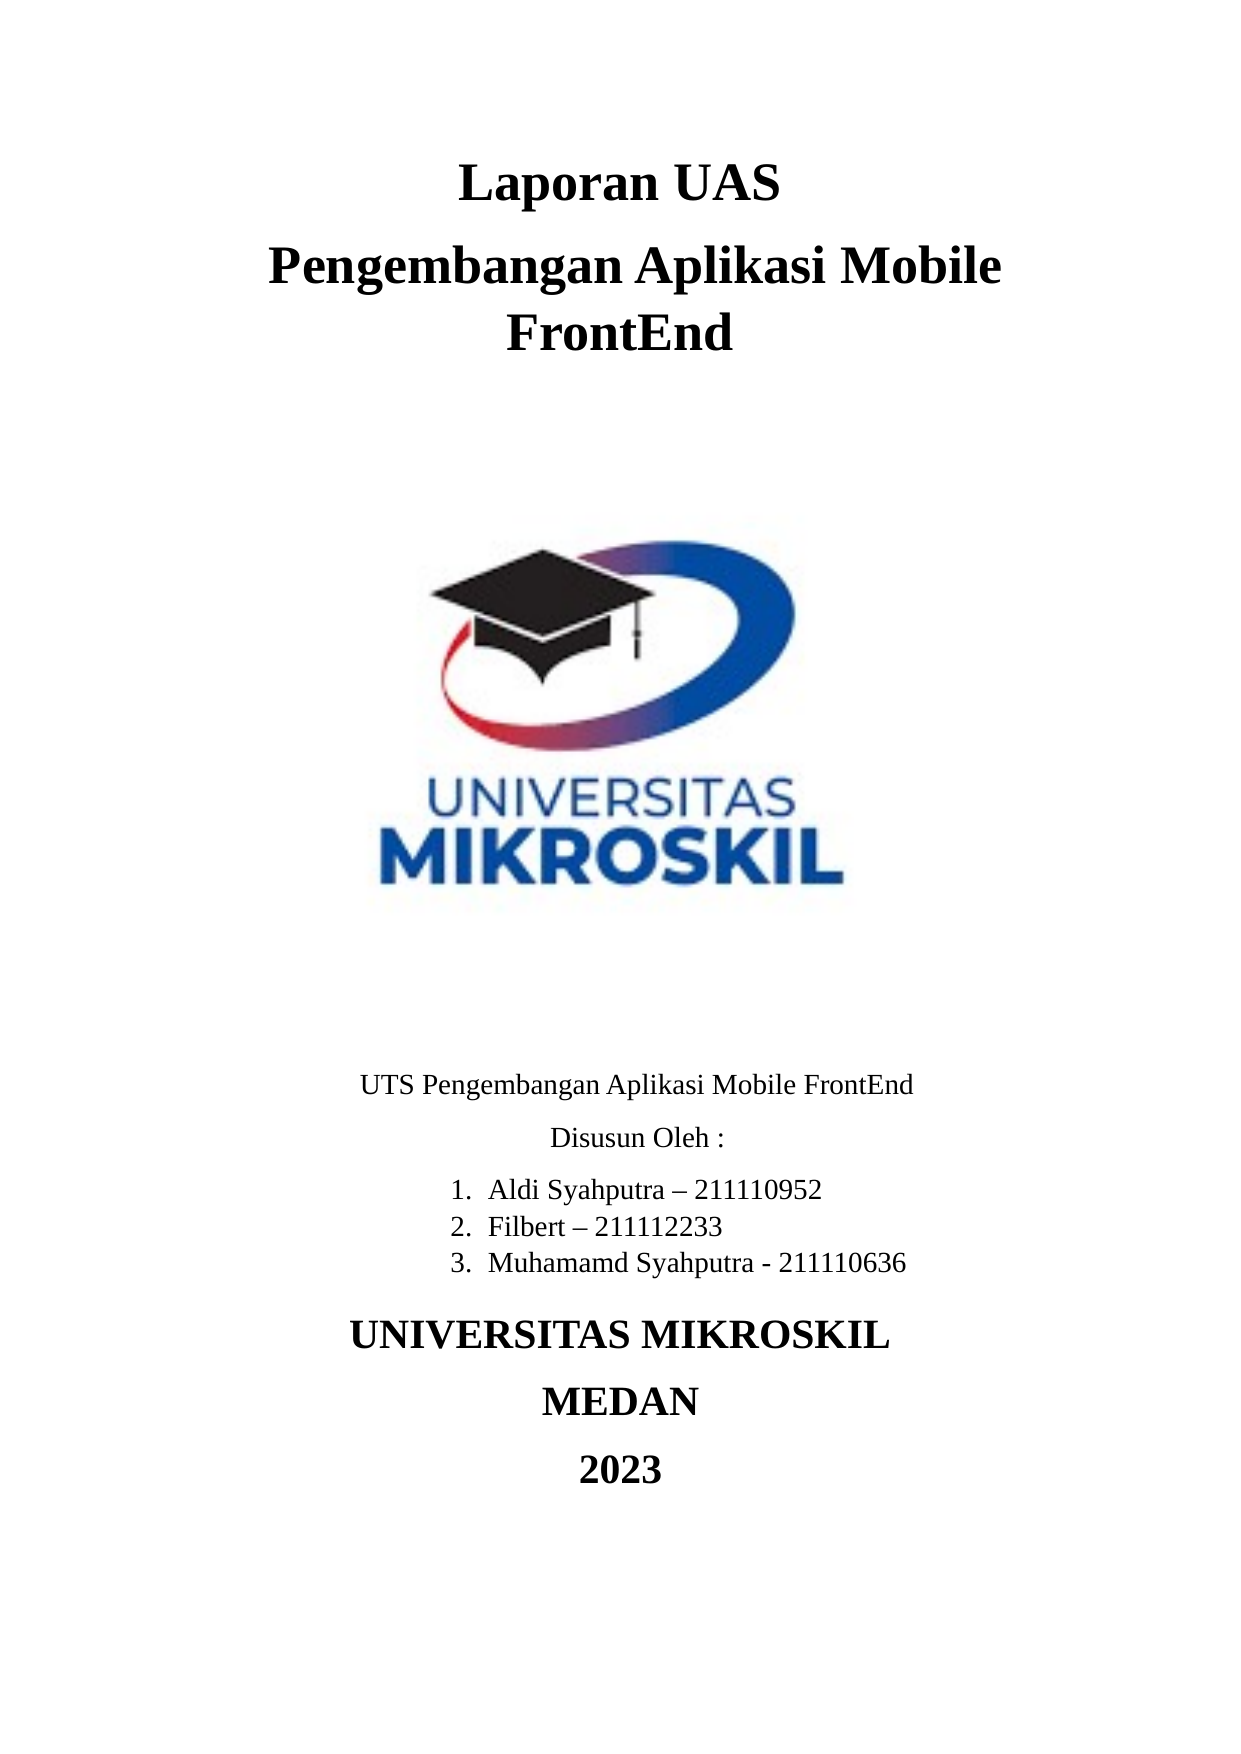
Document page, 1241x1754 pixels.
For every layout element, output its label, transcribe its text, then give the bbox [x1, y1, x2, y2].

picture [273, 370, 953, 1064]
text FrontEnd [150, 300, 1090, 362]
text 2023 [150, 1445, 1090, 1493]
list Aldi Syahputra – 211110952 [450, 1172, 984, 1206]
text Pengembangan Aplikasi Mobile [269, 233, 1090, 295]
text Laporan UAS [150, 150, 1090, 212]
list Filbert – 211112233 [450, 1209, 984, 1242]
text UNIVERSITAS MIKROSKIL [150, 1309, 1090, 1357]
list Muhamamd Syahputra - 211110636 [450, 1245, 984, 1278]
text UTS Pengembangan Aplikasi Mobile FrontEnd Disusun Oleh : [359, 1067, 984, 1153]
text MEDAN [150, 1377, 1090, 1425]
